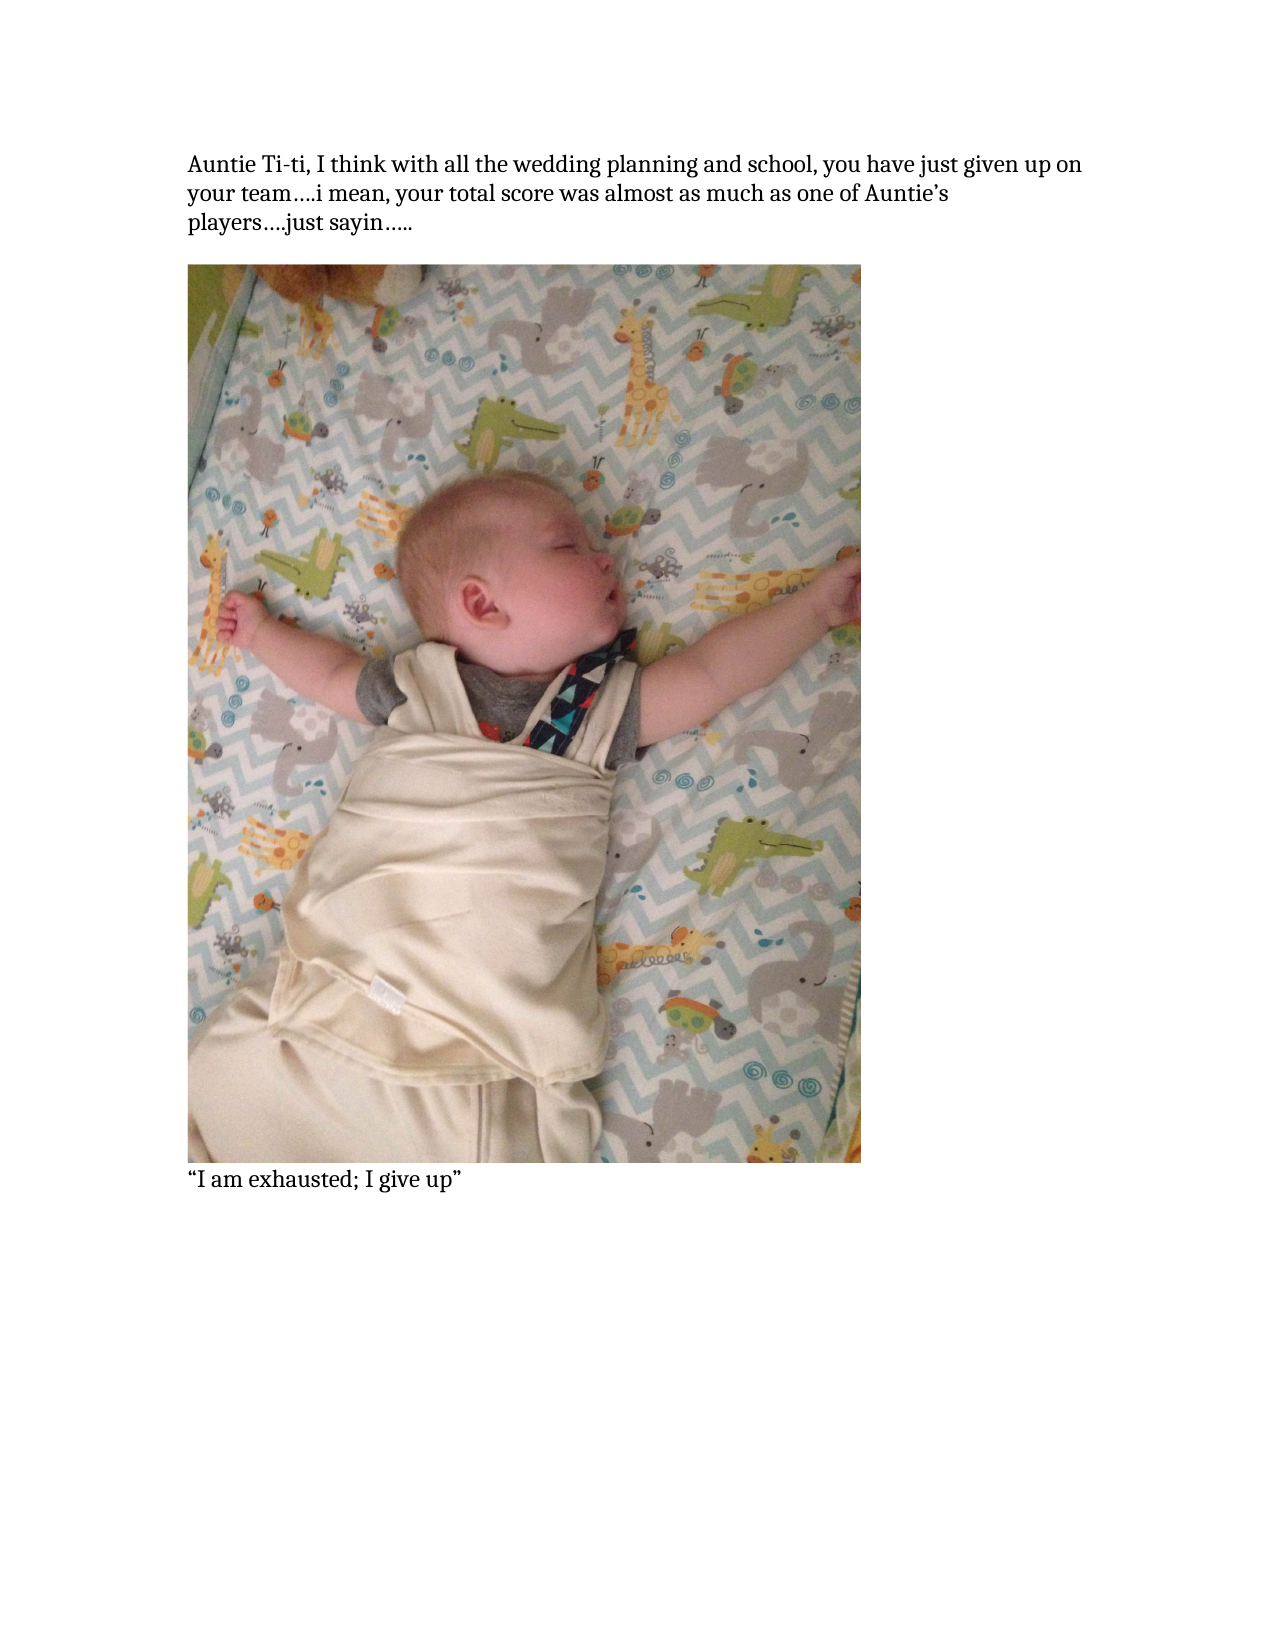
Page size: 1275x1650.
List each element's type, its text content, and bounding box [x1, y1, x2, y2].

picture [188, 266, 860, 1163]
text Auntie Ti-ti, I think with all the wedding planning and school, you have just given up on your team….i mean, your total score was almost as much as one of Auntie’s players….just sayin….. [187, 150, 1087, 236]
